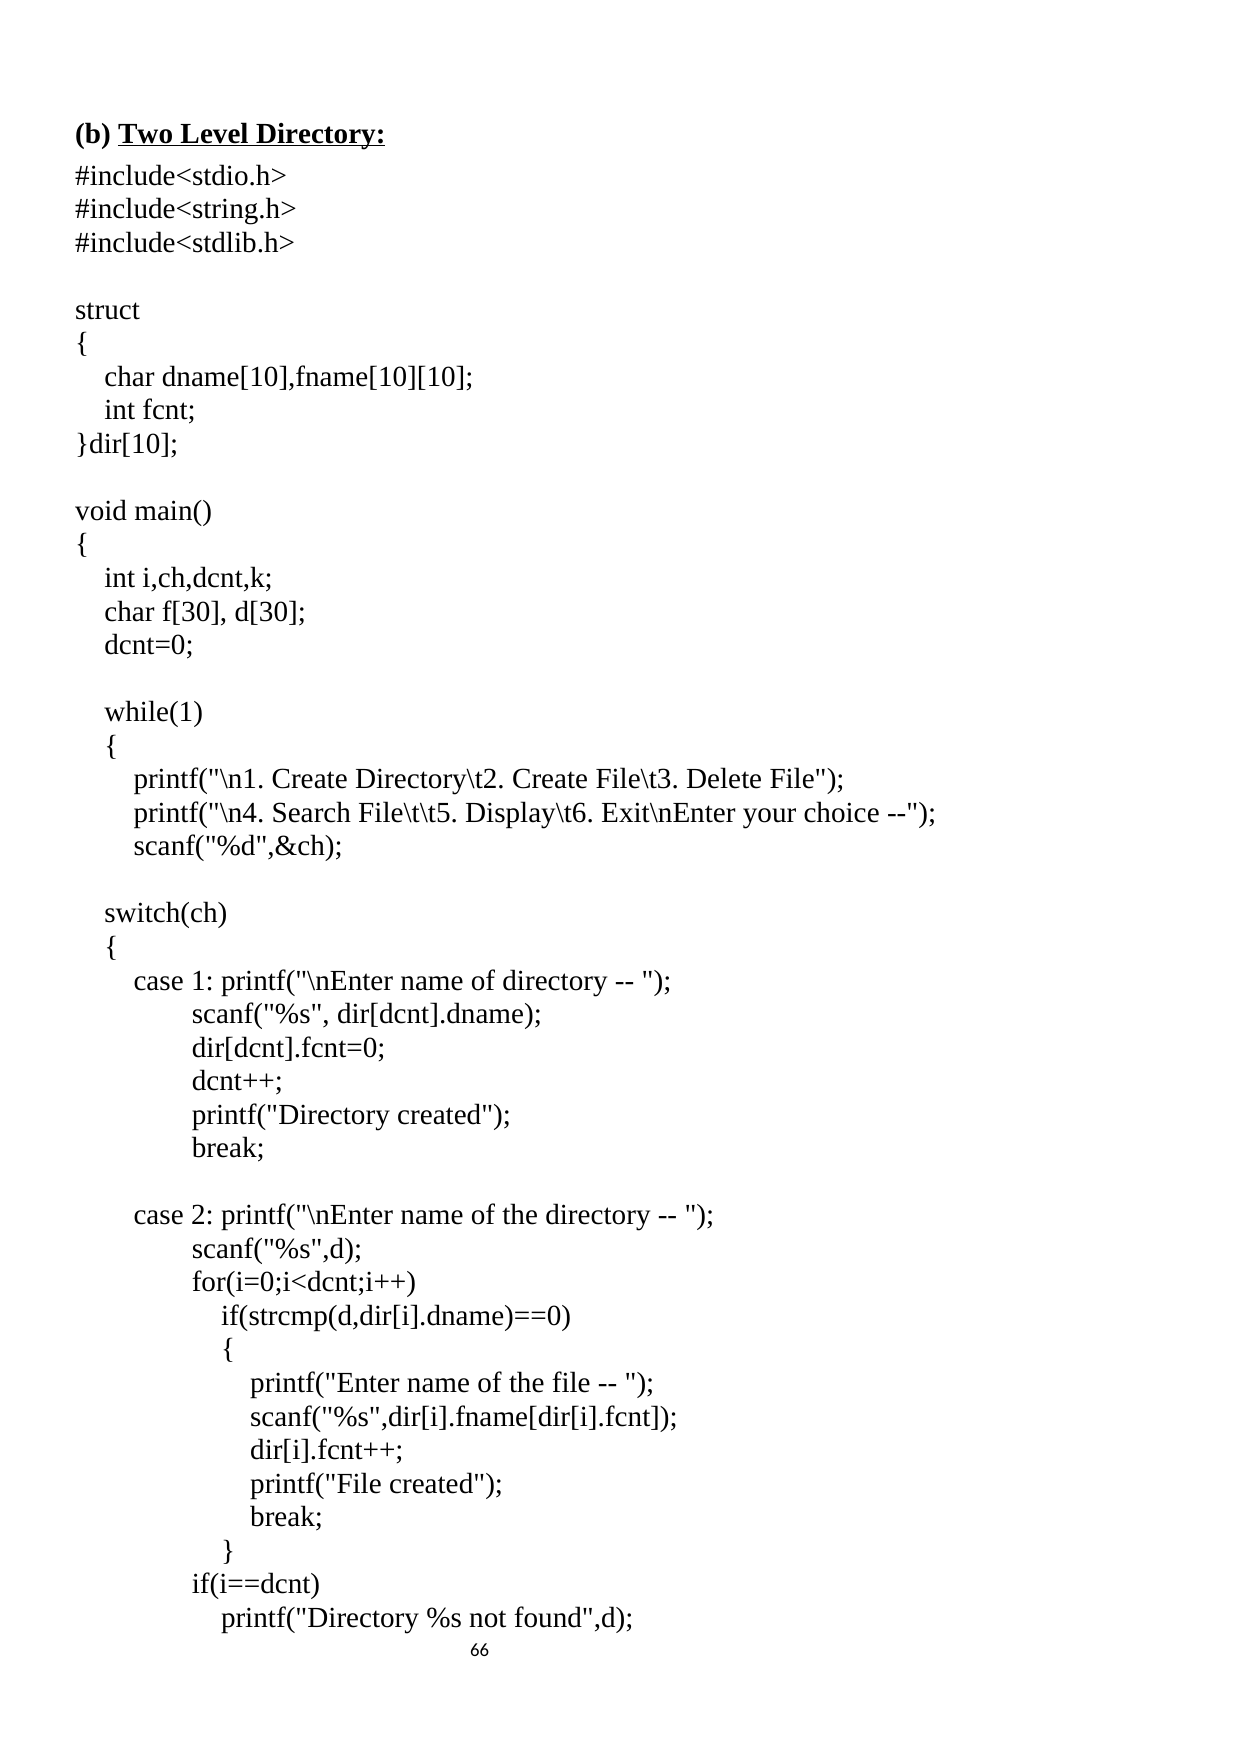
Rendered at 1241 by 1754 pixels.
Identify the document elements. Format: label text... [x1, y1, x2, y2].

text { [75, 1332, 1165, 1365]
text { [75, 527, 1165, 560]
text if(i==dcnt) [75, 1566, 1165, 1600]
text dcnt++; [75, 1063, 1165, 1097]
text printf("Enter name of the file -- "); [75, 1365, 1165, 1399]
text struct [75, 292, 1165, 325]
text case 1: printf("\nEnter name of directory -- "); [75, 963, 1165, 996]
text for(i=0;i<dcnt;i++) [75, 1264, 1165, 1298]
text int i,ch,dcnt,k; [75, 560, 1165, 594]
text } [75, 1533, 1165, 1566]
text printf("\n1. Create Directory\t2. Create File\t3. Delete File"); [75, 761, 1165, 795]
text case 2: printf("\nEnter name of the directory -- "); [75, 1197, 1165, 1231]
list Two Level Directory: [75, 116, 1165, 149]
text if(strcmp(d,dir[i].dname)==0) [75, 1298, 1165, 1332]
text scanf("%s",d); [75, 1231, 1165, 1264]
text printf("Directory %s not found",d); [75, 1600, 1165, 1633]
text { [75, 929, 1165, 963]
text printf("Directory created"); [75, 1097, 1165, 1130]
text char f[30], d[30]; [75, 594, 1165, 627]
text { [75, 325, 1165, 359]
text scanf("%d",&ch); [75, 828, 1165, 862]
text dir[i].fcnt++; [75, 1432, 1165, 1466]
text printf("File created"); [75, 1466, 1165, 1499]
text while(1) [75, 694, 1165, 728]
text int fcnt; [75, 392, 1165, 426]
text char dname[10],fname[10][10]; [75, 359, 1165, 392]
text dcnt=0; [75, 627, 1165, 661]
text #include<stdlib.h> [75, 225, 1165, 258]
text #include<string.h> [75, 191, 1165, 225]
text scanf("%s",dir[i].fname[dir[i].fcnt]); [75, 1399, 1165, 1432]
text #include<stdio.h> [75, 158, 1165, 191]
text printf("\n4. Search File\t\t5. Display\t6. Exit\nEnter your choice --"); [75, 795, 1165, 828]
text scanf("%s", dir[dcnt].dname); [75, 996, 1165, 1030]
text dir[dcnt].fcnt=0; [75, 1030, 1165, 1063]
text break; [75, 1499, 1165, 1533]
text switch(ch) [75, 896, 1165, 929]
text break; [75, 1130, 1165, 1164]
text }dir[10]; [75, 426, 1165, 459]
text void main() [75, 493, 1165, 527]
text { [75, 728, 1165, 761]
